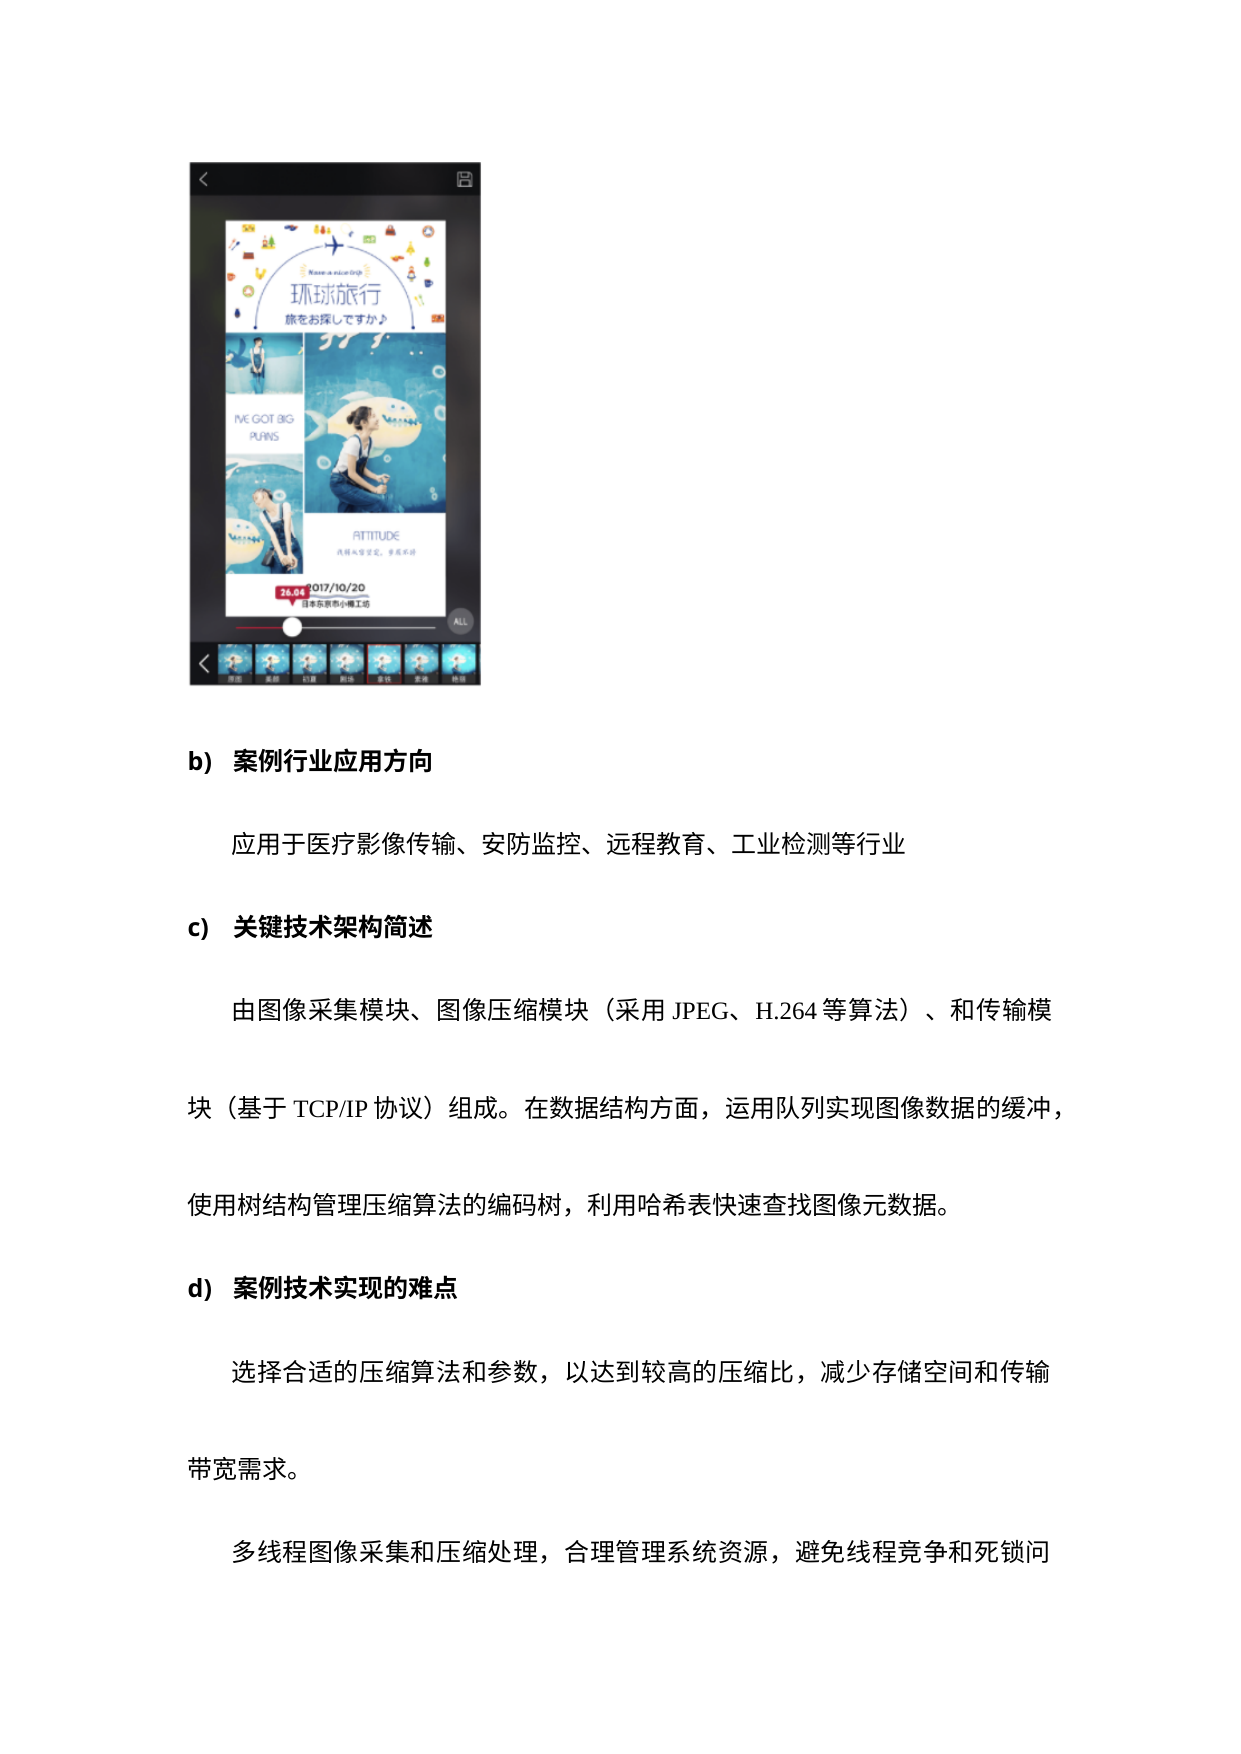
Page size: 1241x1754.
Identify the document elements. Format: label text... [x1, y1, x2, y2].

text 由图像采集模块、图像压缩模块（采用JPEG、H.264等算法）、和传输模块（基于TCP/IP协议）组成。在数据结构方面，运用队列实现图像数据的缓冲，使用树结构管理压缩算法的编码树，利用哈希表快速查找图像元数据。 [187, 976, 1053, 1236]
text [187, 1518, 1053, 1583]
picture [187, 162, 482, 687]
list 关键技术架构简述 [187, 893, 1053, 958]
list 案例技术实现的难点 [187, 1254, 1053, 1319]
list 案例行业应用方向 [187, 727, 1053, 792]
text 选择合适的压缩算法和参数，以达到较高的压缩比，减少存储空间和传输带宽需求。 [187, 1338, 1053, 1500]
text 应用于医疗影像传输、安防监控、远程教育、工业检测等行业 [187, 810, 1053, 875]
